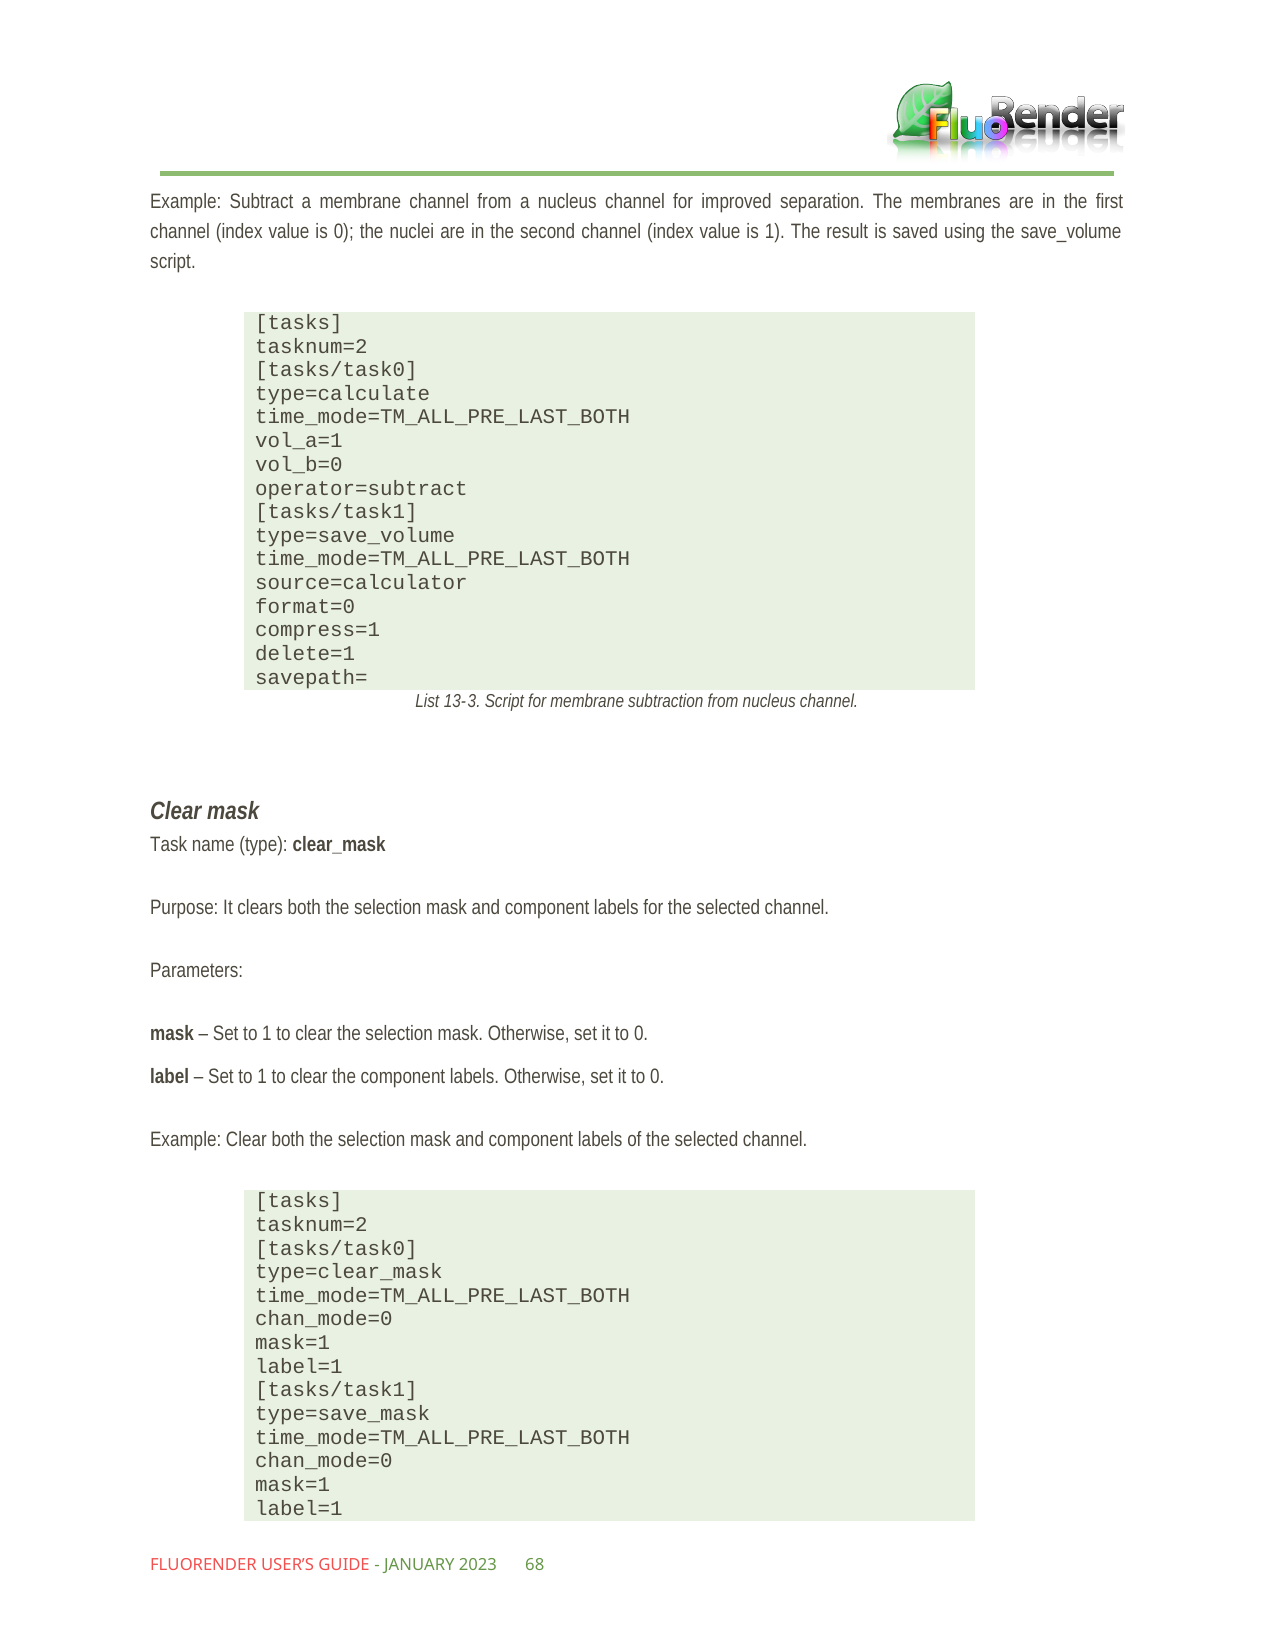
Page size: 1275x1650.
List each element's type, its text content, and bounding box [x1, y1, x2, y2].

text Purpose: It clears both the selection mask and component labels for the selected channel. [150, 895, 1125, 919]
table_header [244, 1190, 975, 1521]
text List 13-3. Script for membrane subtraction from nucleus channel. [150, 690, 1125, 712]
text Task name (type): clear_mask [150, 832, 1125, 856]
text Example: Subtract a membrane channel from a nucleus channel for improved separation. The membranes are in the first channel (index value is 0); the nuclei are in the second channel (index value is 1). The result is saved using the save_volume script. [150, 189, 1125, 273]
text mask – Set to 1 to clear the selection mask. Otherwise, set it to 0. [150, 1021, 1125, 1045]
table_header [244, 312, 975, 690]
subtitle Clear mask [150, 796, 1125, 824]
text Parameters: [150, 958, 1125, 982]
text Example: Clear both the selection mask and component labels of the selected channel. [150, 1127, 1125, 1151]
text label – Set to 1 to clear the component labels. Otherwise, set it to 0. [150, 1064, 1125, 1088]
picture [887, 75, 1125, 165]
